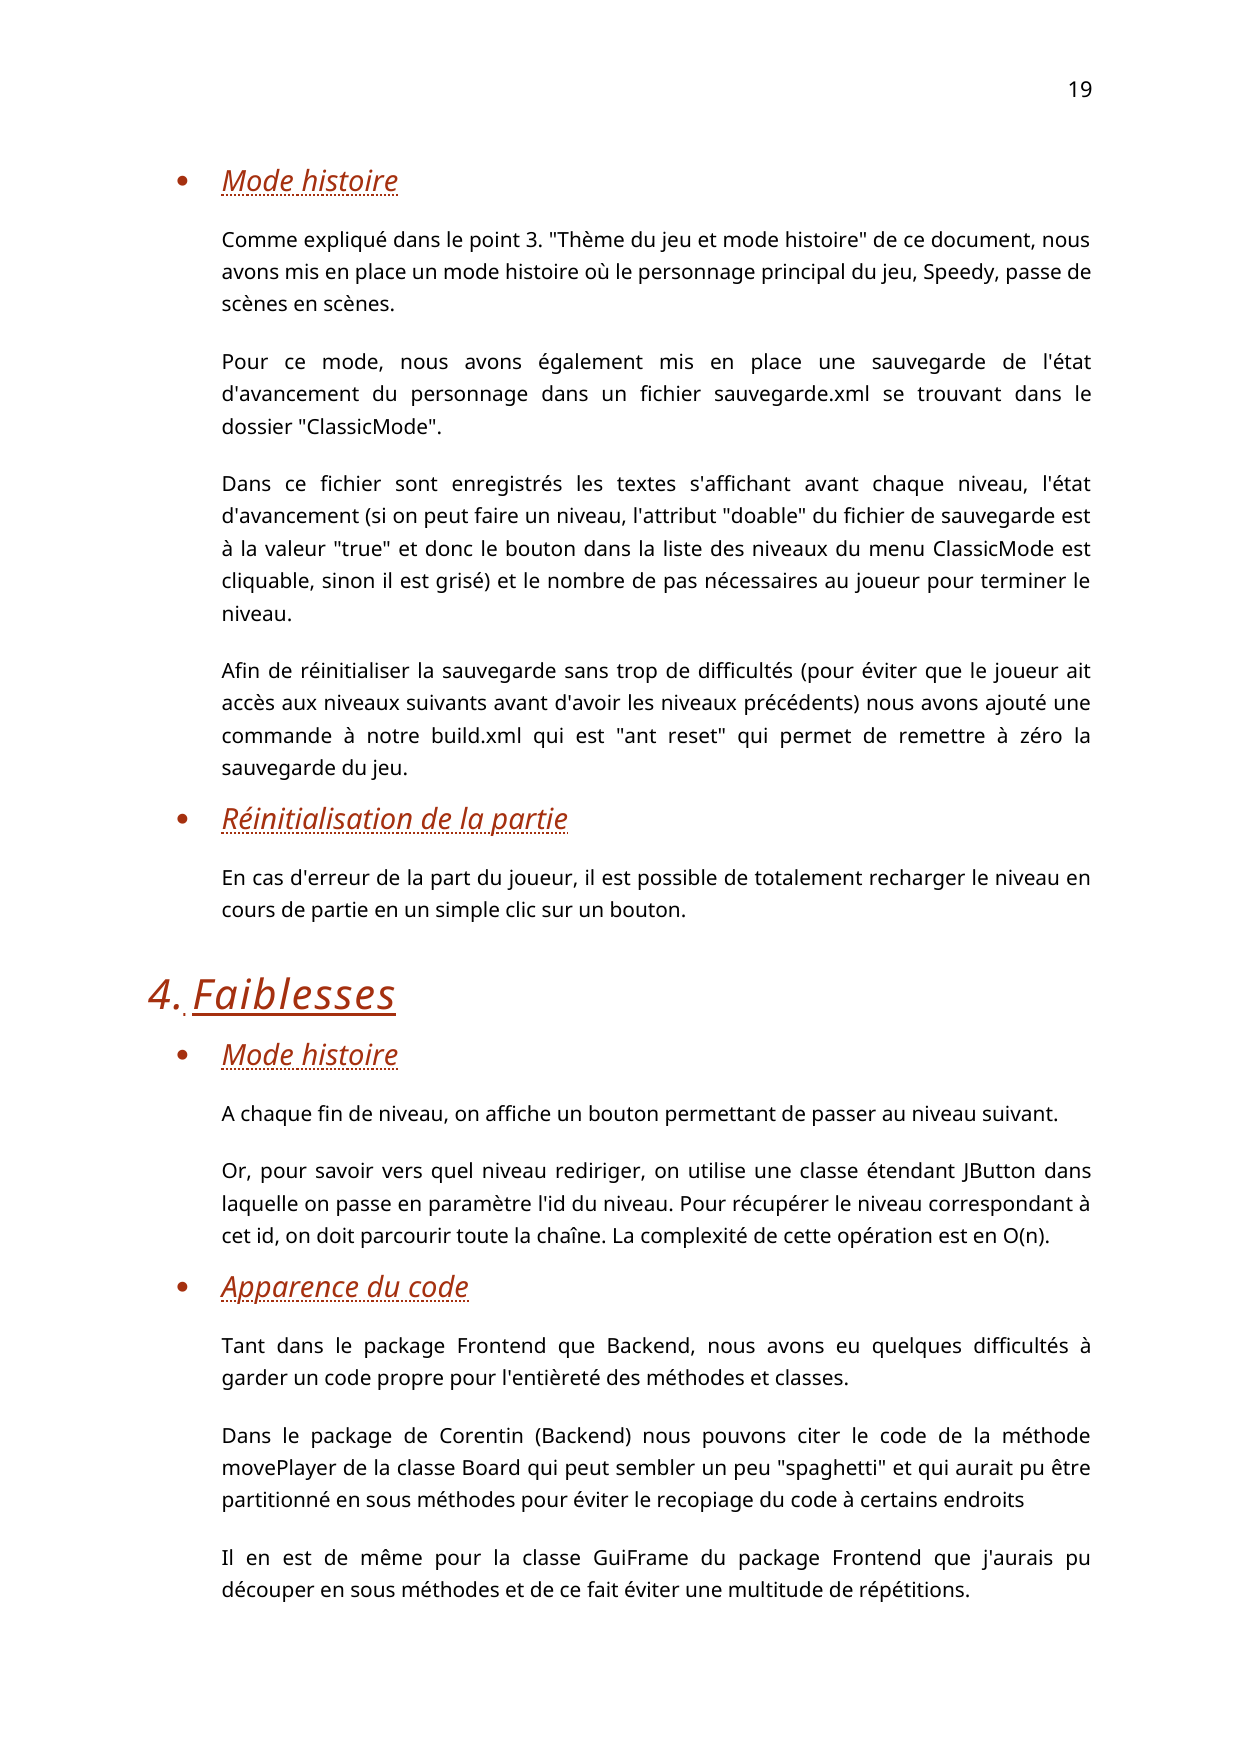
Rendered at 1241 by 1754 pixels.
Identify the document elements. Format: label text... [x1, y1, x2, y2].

text Pour ce mode, nous avons également mis en place une sauvegarde de l'état d'avancement du personnage dans un fichier sauvegarde.xml se trouvant dans le dossier "ClassicMode". [221, 347, 1093, 440]
text Il en est de même pour la classe GuiFrame du package Frontend que j'aurais pu découper en sous méthodes et de ce fait éviter une multitude de répétitions. [221, 1543, 1093, 1604]
text Faiblesses [148, 965, 1093, 1022]
text Comme expliqué dans le point 3. "Thème du jeu et mode histoire" de ce document, nous avons mis en place un mode histoire où le personnage principal du jeu, Speedy, passe de scènes en scènes. [221, 225, 1093, 318]
text Or, pour savoir vers quel niveau rediriger, on utilise une classe étendant JButton dans laquelle on passe en paramètre l'id du niveau. Pour récupérer le niveau correspondant à cet id, on doit parcourir toute la chaîne. La complexité de cette opération est en O(n). [221, 1157, 1093, 1250]
text Tant dans le package Frontend que Backend, nous avons eu quelques difficultés à garder un code propre pour l'entièreté des méthodes et classes. [221, 1331, 1093, 1392]
text Dans le package de Corentin (Backend) nous pouvons citer le code de la méthode movePlayer de la classe Board qui peut sembler un peu "spaghetti" et qui aurait pu être partitionné en sous méthodes pour éviter le recopiage du code à certains endroits [221, 1421, 1093, 1514]
text Mode histoire [177, 160, 1093, 200]
text Mode histoire [177, 1034, 1093, 1074]
text Apparence du code [177, 1266, 1093, 1306]
text Réinitialisation de la partie [177, 798, 1093, 838]
text En cas d'erreur de la part du joueur, il est possible de totalement recharger le niveau en cours de partie en un simple clic sur un bouton. [221, 863, 1093, 924]
text A chaque fin de niveau, on affiche un bouton permettant de passer au niveau suivant. [221, 1099, 1093, 1128]
text Afin de réinitialiser la sauvegarde sans trop de difficultés (pour éviter que le joueur ait accès aux niveaux suivants avant d'avoir les niveaux précédents) nous avons ajouté une commande à notre build.xml qui est "ant reset" qui permet de remettre à zéro la sauvegarde du jeu. [221, 656, 1093, 782]
text Dans ce fichier sont enregistrés les textes s'affichant avant chaque niveau, l'état d'avancement (si on peut faire un niveau, l'attribut "doable" du fichier de sauvegarde est à la valeur "true" et donc le bouton dans la liste des niveaux du menu ClassicMode est cliquable, sinon il est grisé) et le nombre de pas nécessaires au joueur pour terminer le niveau. [221, 469, 1093, 627]
